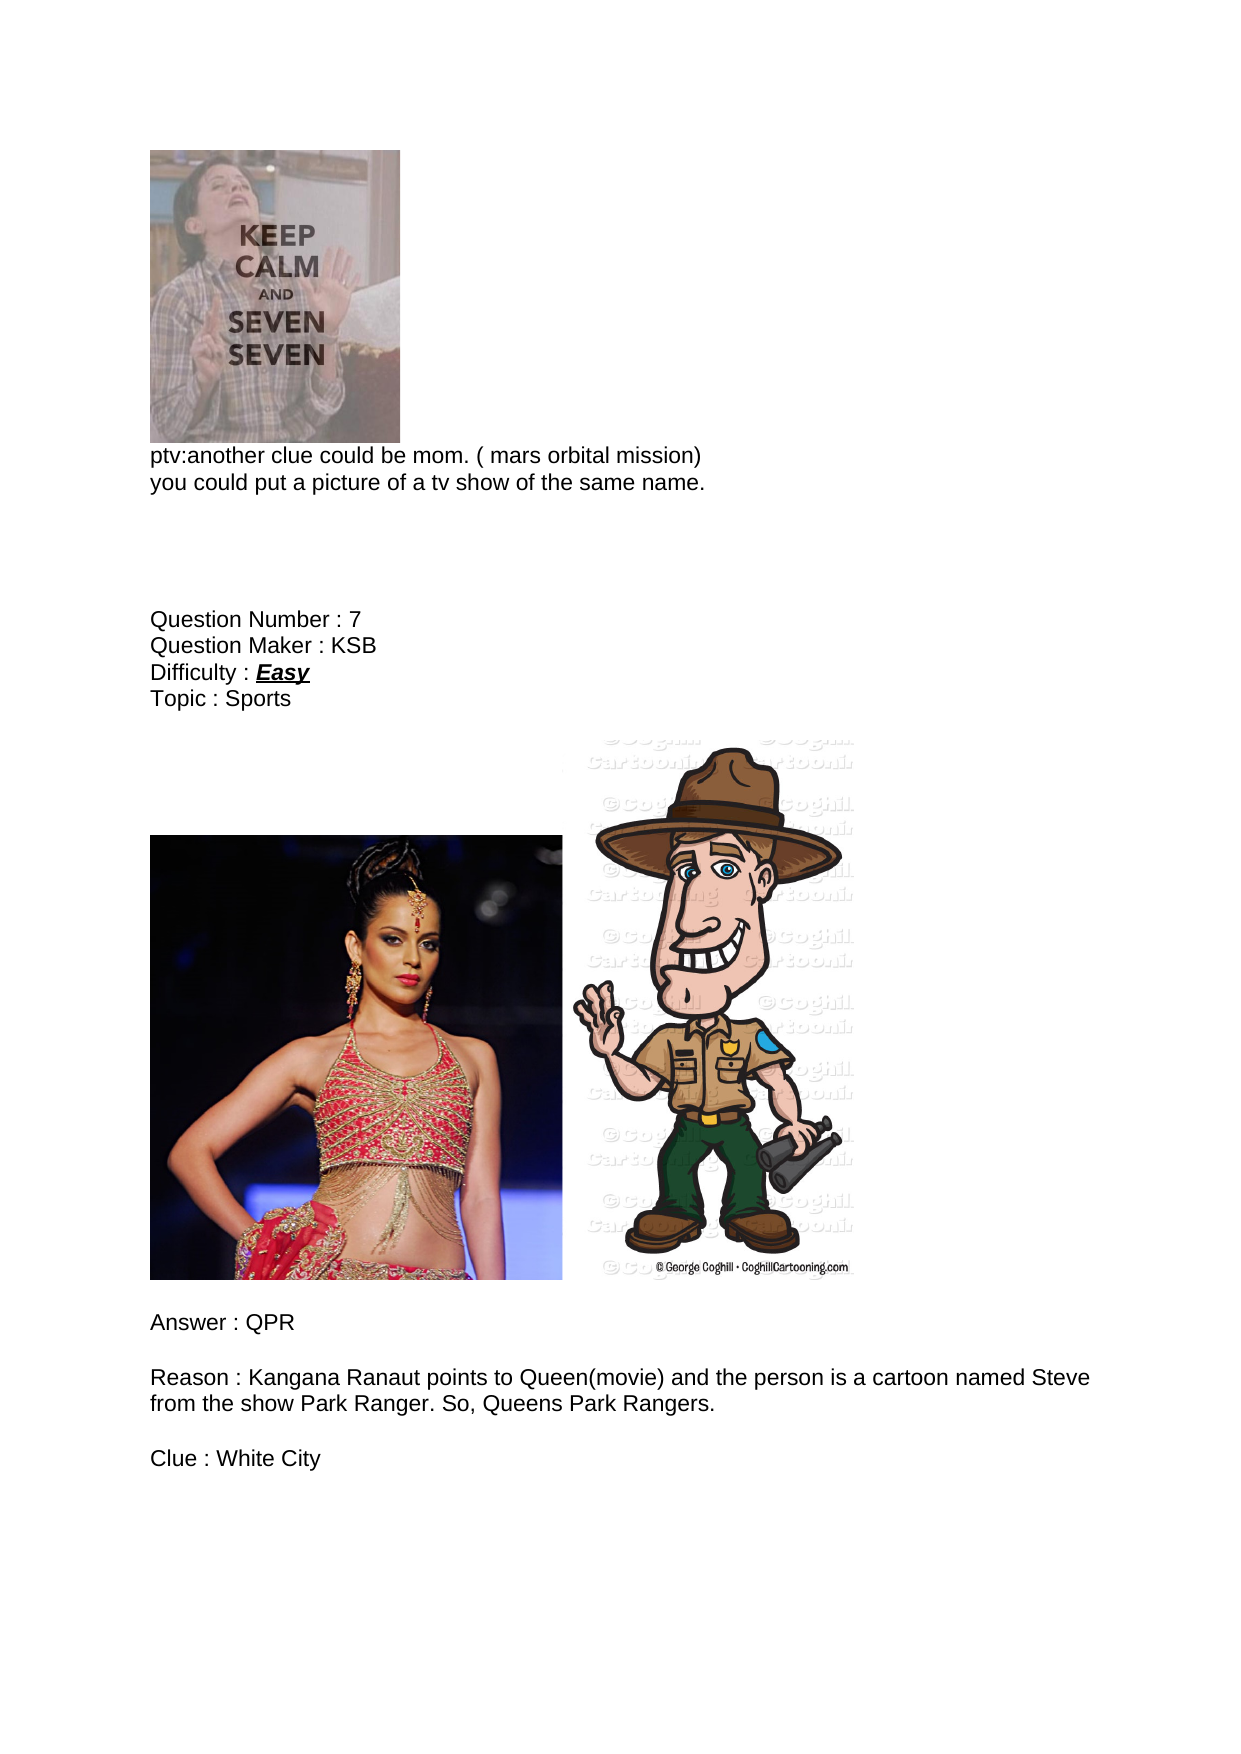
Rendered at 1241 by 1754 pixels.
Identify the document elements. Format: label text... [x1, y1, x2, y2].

text Question Number : 7 [150, 606, 1090, 632]
text Question Maker : KSB [150, 632, 1090, 658]
text Topic : Sports [150, 685, 1090, 711]
picture [150, 740, 854, 1280]
text ptv:another clue could be mom. ( mars orbital mission) [150, 442, 1090, 469]
text Difficulty : Easy [150, 658, 1090, 685]
text you could put a picture of a tv show of the same name. [150, 469, 1090, 495]
text Clue : White City [150, 1445, 1090, 1472]
picture [150, 150, 400, 443]
text Answer : QPR [150, 1309, 1090, 1335]
text Reason : Kangana Ranaut points to Queen(movie) and the person is a cartoon named Steve from the show Park Ranger. So, Queens Park Rangers. [150, 1364, 1090, 1416]
